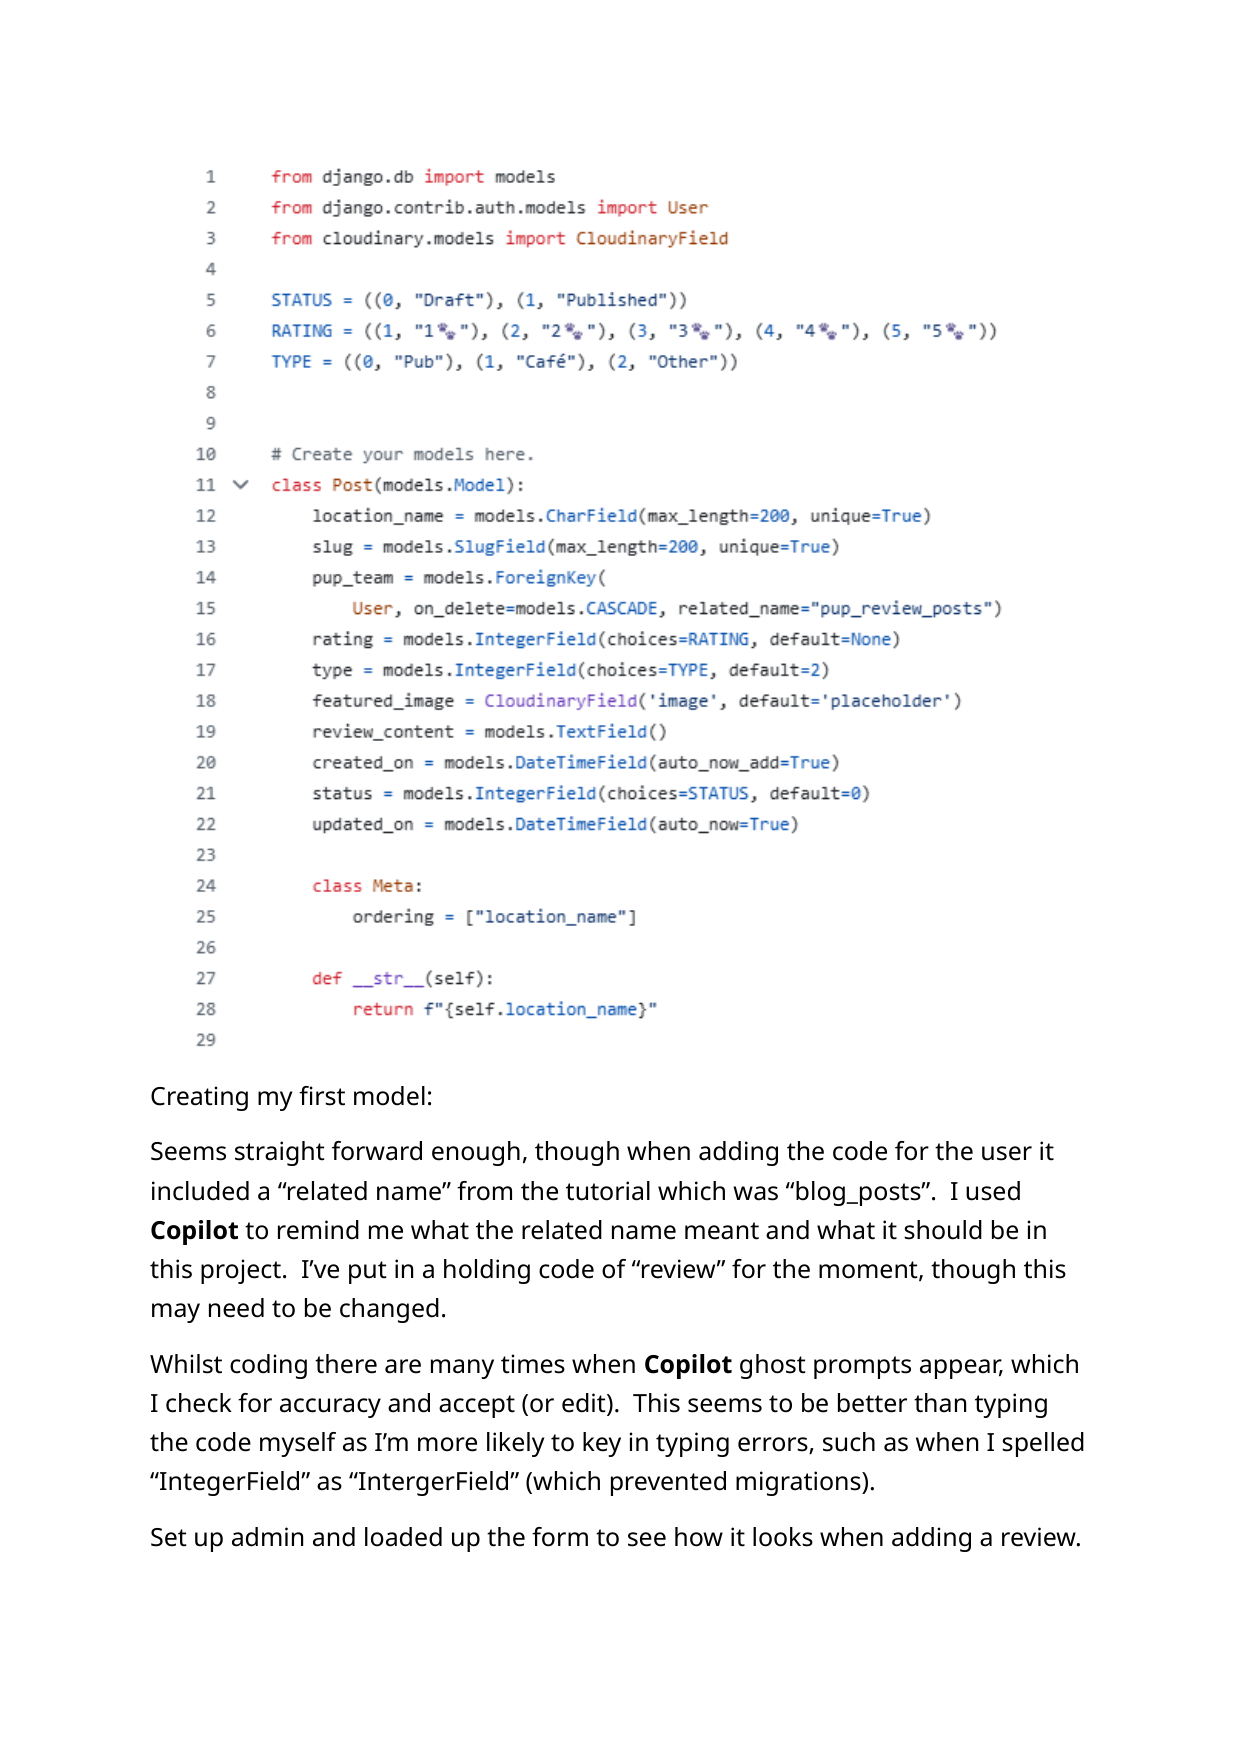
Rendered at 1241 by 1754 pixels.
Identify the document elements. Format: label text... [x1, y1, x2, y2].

text Set up admin and loaded up the form to see how it looks when adding a review. [150, 1520, 1090, 1554]
text Seems straight forward enough, though when adding the code for the user it included a “related name” from the tutorial which was “blog_posts”. I used Copilot to remind me what the related name meant and what it should be in this project. I’ve put in a holding code of “review” for the moment, though this may need to be changed. [150, 1134, 1090, 1325]
text Creating my first model: [150, 1078, 1090, 1112]
text Whilst coding there are many times when Copilot ghost prompts appear, which I check for accuracy and accept (or edit). This seems to be better than typing the code myself as I’m more likely to key in typing errors, such as when I spelled “IntegerField” as “IntergerField” (which prevented migrations). [150, 1346, 1090, 1498]
picture [150, 150, 1091, 1057]
